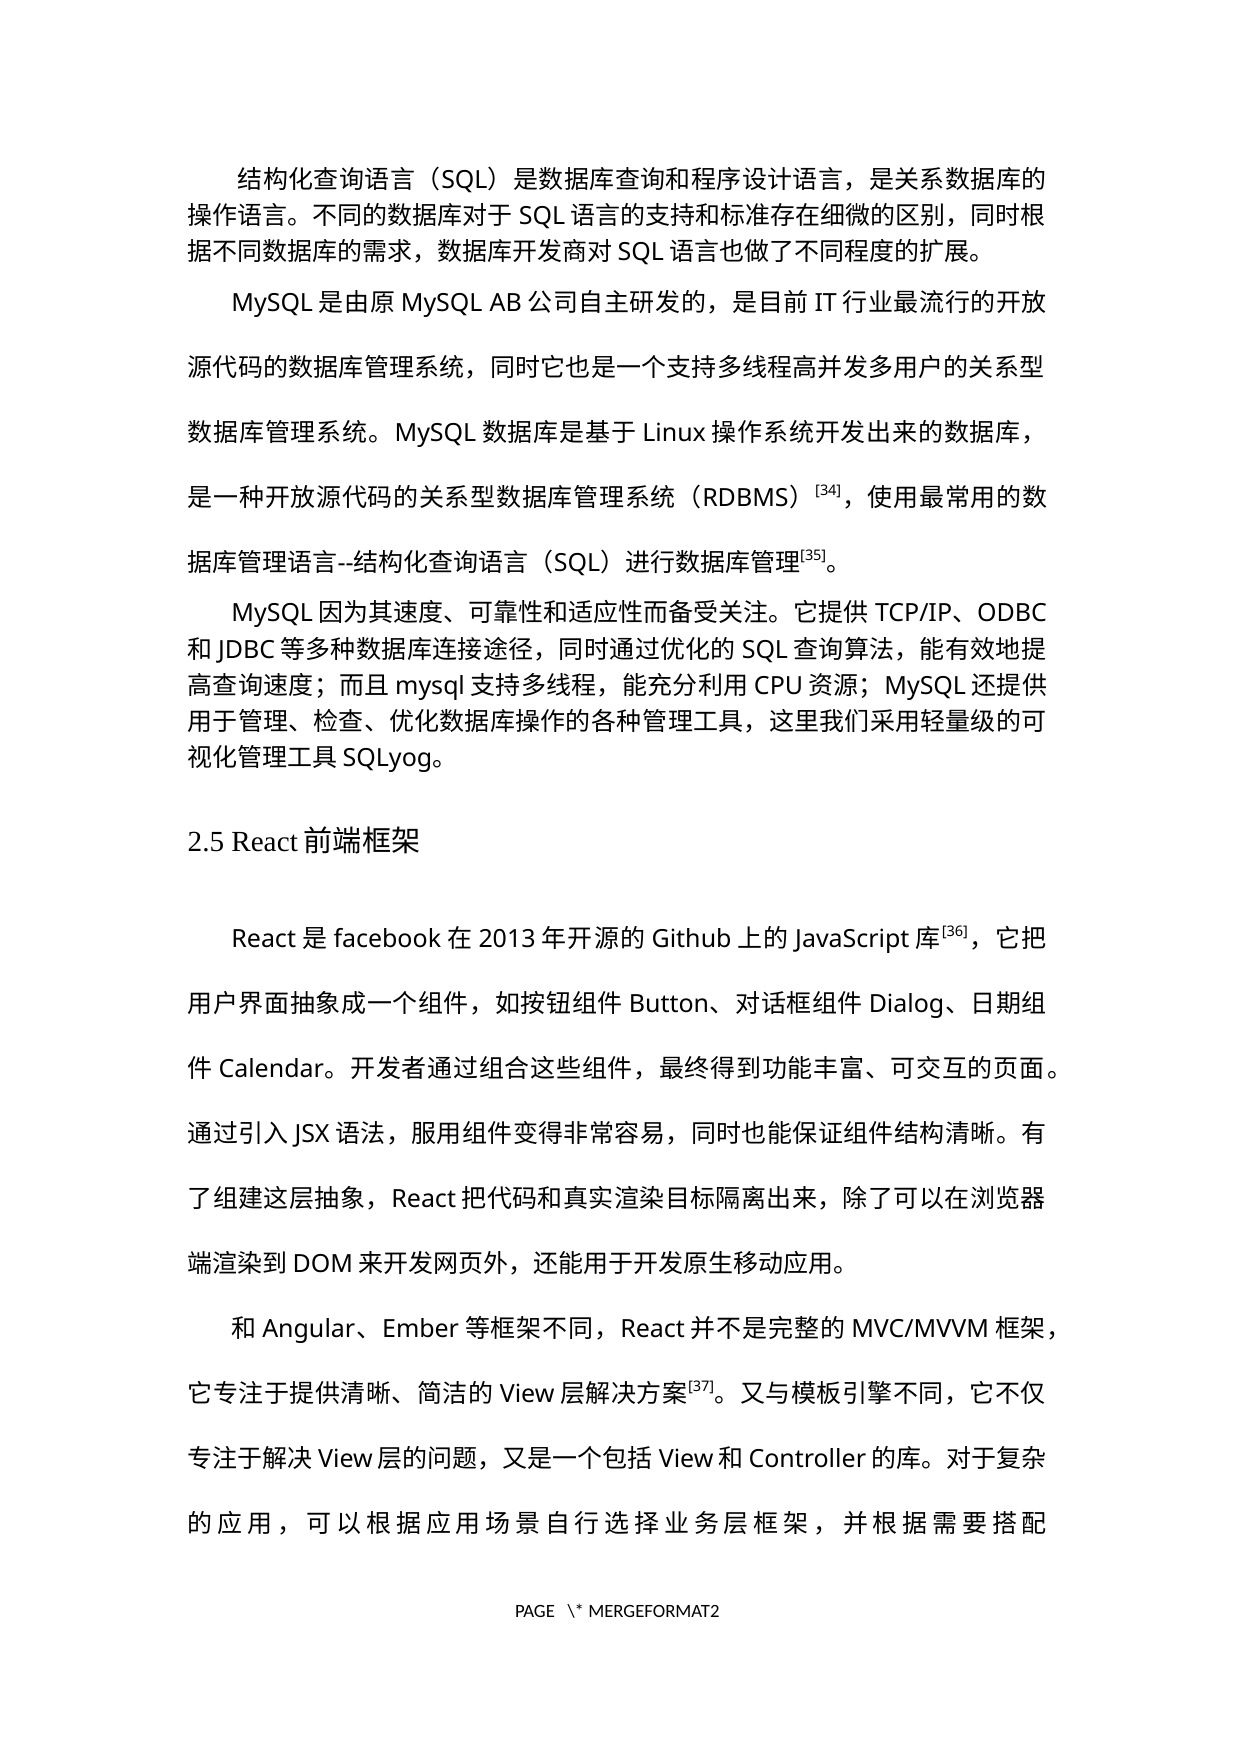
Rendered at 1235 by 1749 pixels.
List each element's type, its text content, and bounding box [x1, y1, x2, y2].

text MySQL是由原MySQL AB公司自主研发的，是目前IT行业最流行的开放源代码的数据库管理系统，同时它也是一个支持多线程高并发多用户的关系型数据库管理系统。MySQL数据库是基于Linux操作系统开发出来的数据库，是一种开放源代码的关系型数据库管理系统（RDBMS）[34]，使用最常用的数据库管理语言--结构化查询语言（SQL）进行数据库管理[35]。 [187, 268, 1047, 593]
text 2.5 React前端框架 [187, 807, 1047, 872]
text React是facebook在2013年开源的Github上的JavaScript库[36]，它把用户界面抽象成一个组件，如按钮组件Button、对话框组件Dialog、日期组件Calendar。开发者通过组合这些组件，最终得到功能丰富、可交互的页面。通过引入JSX语法，服用组件变得非常容易，同时也能保证组件结构清晰。有了组建这层抽象，React把代码和真实渲染目标隔离出来，除了可以在浏览器端渲染到DOM来开发网页外，还能用于开发原生移动应用。 [187, 904, 1047, 1294]
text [187, 1294, 1047, 1554]
text MySQL因为其速度、可靠性和适应性而备受关注。它提供TCP/IP、ODBC 和JDBC等多种数据库连接途径，同时通过优化的SQL查询算法，能有效地提高查询速度；而且mysql支持多线程，能充分利用CPU资源；MySQL还提供用于管理、检查、优化数据库操作的各种管理工具，这里我们采用轻量级的可视化管理工具SQLyog。 [187, 593, 1047, 774]
text 结构化查询语言（SQL）是数据库查询和程序设计语言，是关系数据库的操作语言。不同的数据库对于SQL语言的支持和标准存在细微的区别，同时根据不同数据库的需求，数据库开发商对SQL语言也做了不同程度的扩展。 [187, 159, 1047, 268]
